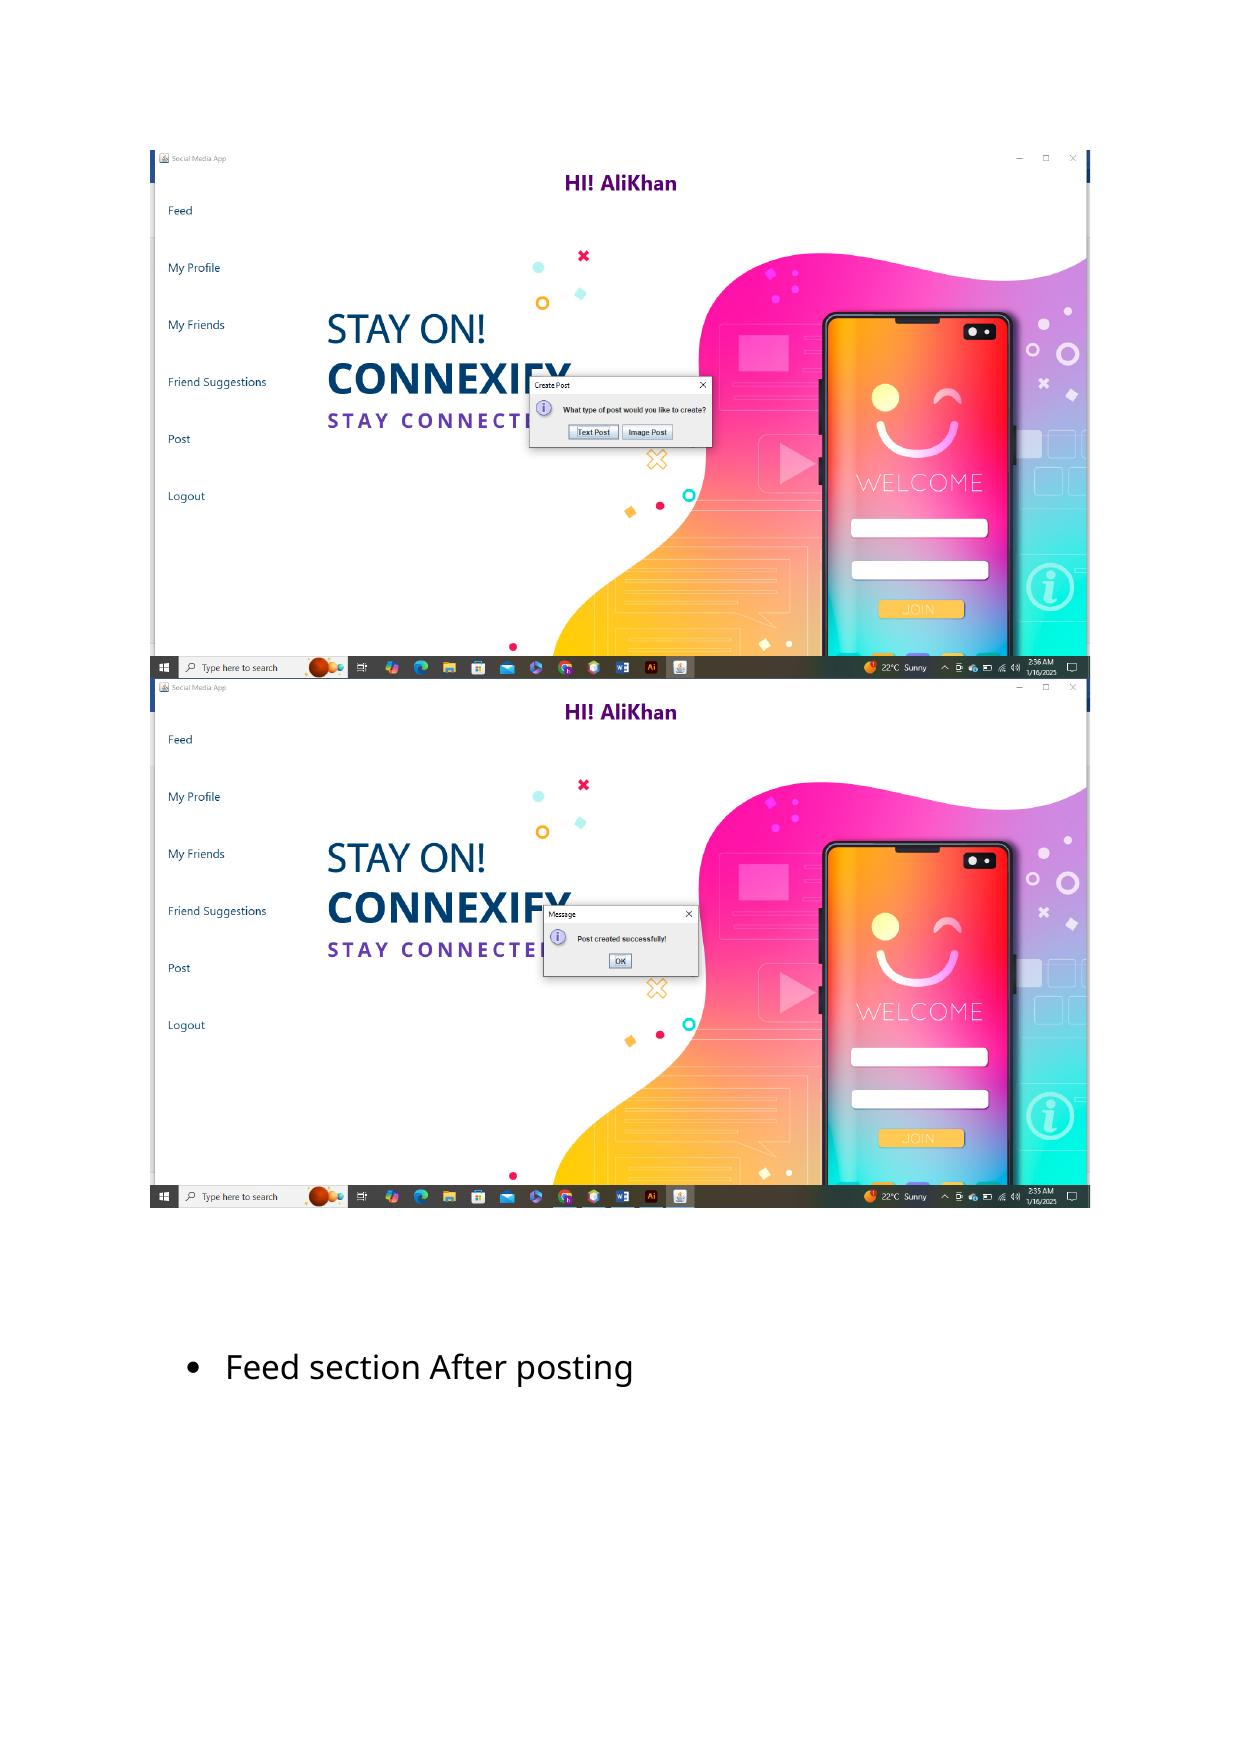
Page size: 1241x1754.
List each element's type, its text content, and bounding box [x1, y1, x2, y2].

list Feed section After posting [187, 1344, 1090, 1389]
picture [150, 150, 1091, 1208]
